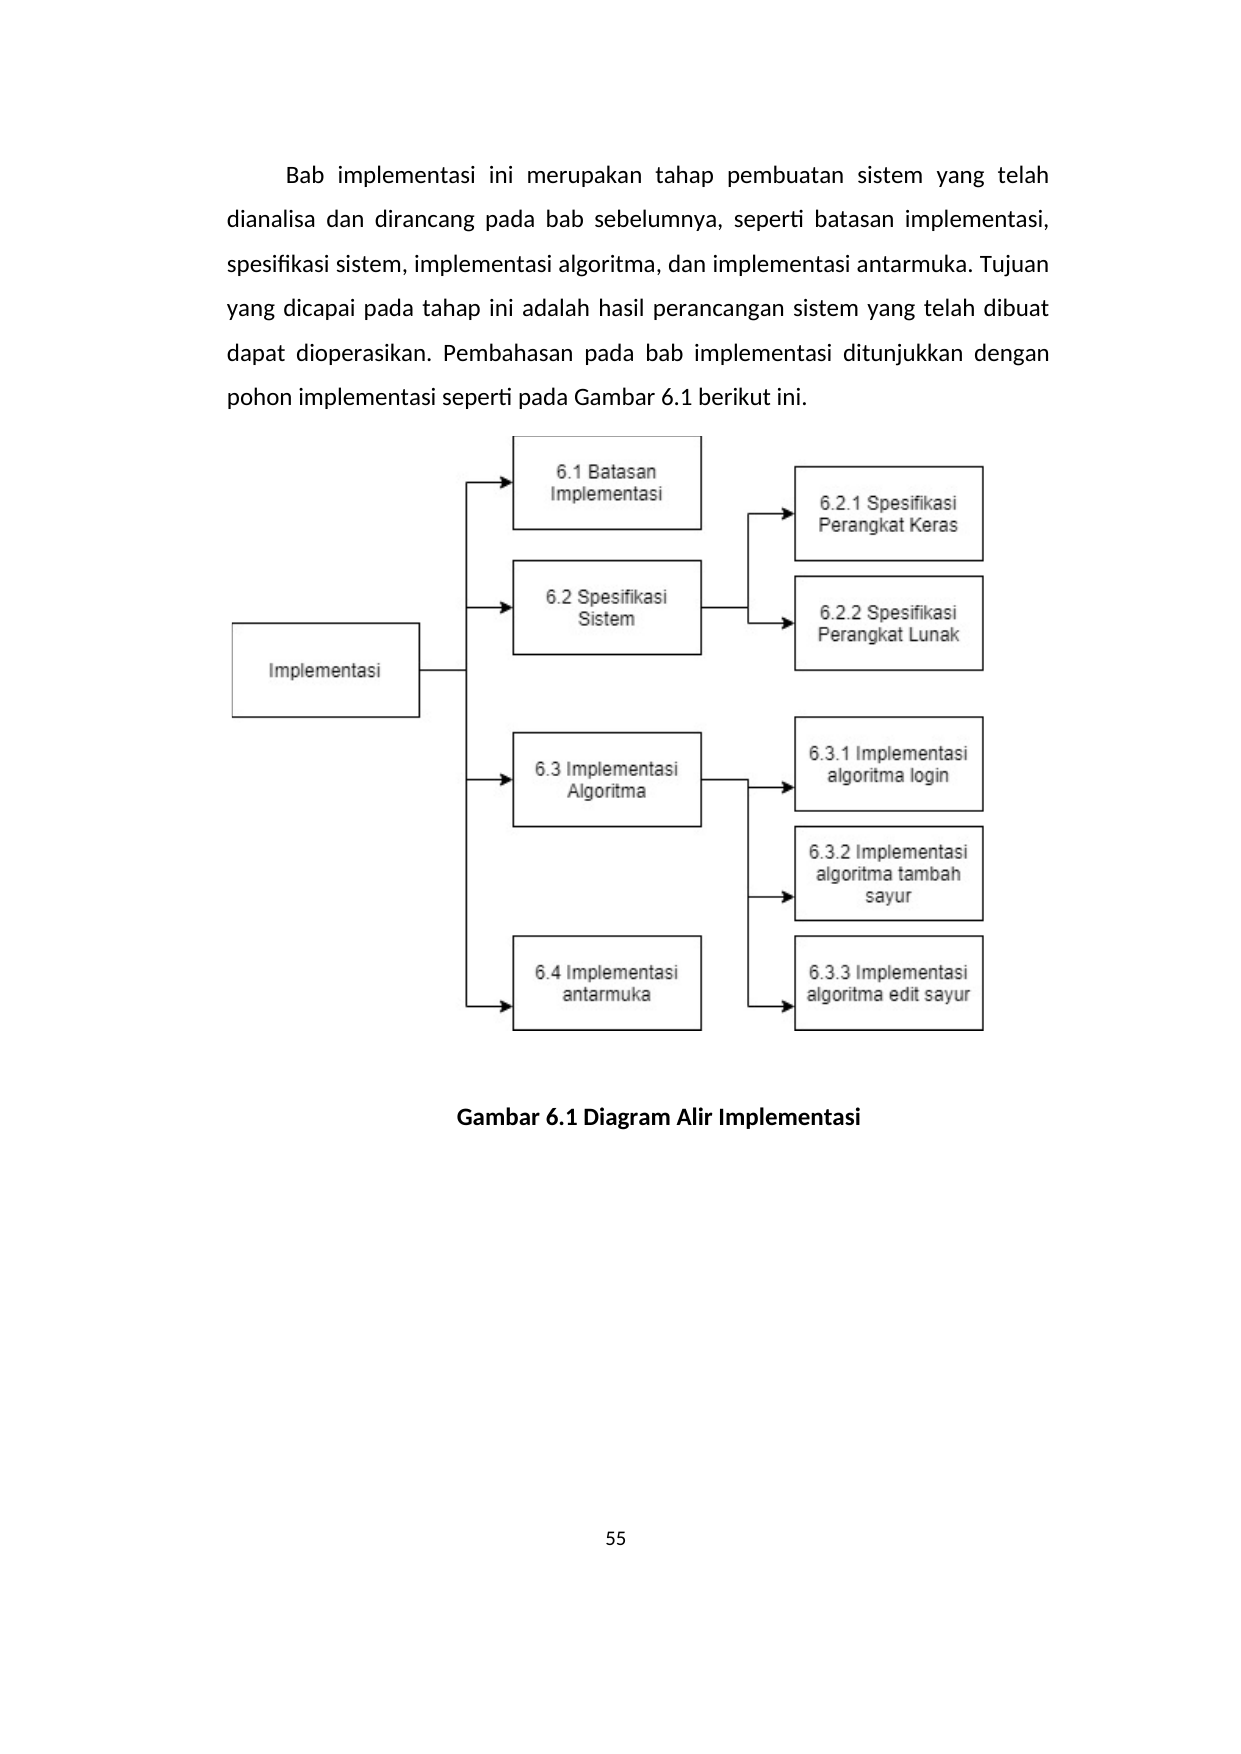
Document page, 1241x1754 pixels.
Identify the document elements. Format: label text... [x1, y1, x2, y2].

subtitle Gambar 6.1 Diagram Alir Implementasi [226, 1101, 1092, 1131]
picture [231, 436, 984, 1031]
text Bab implementasi ini merupakan tahap pembuatan sistem yang telah dianalisa dan dirancang pada bab sebelumnya, seperti batasan implementasi, spesifikasi sistem, implementasi algoritma, dan implementasi antarmuka. Tujuan yang dicapai pada tahap ini adalah hasil perancangan sistem yang telah dibuat dapat dioperasikan. Pembahasan pada bab implementasi ditunjukkan dengan pohon implementasi seperti pada Gambar 6.1 berikut ini. [227, 159, 1051, 412]
